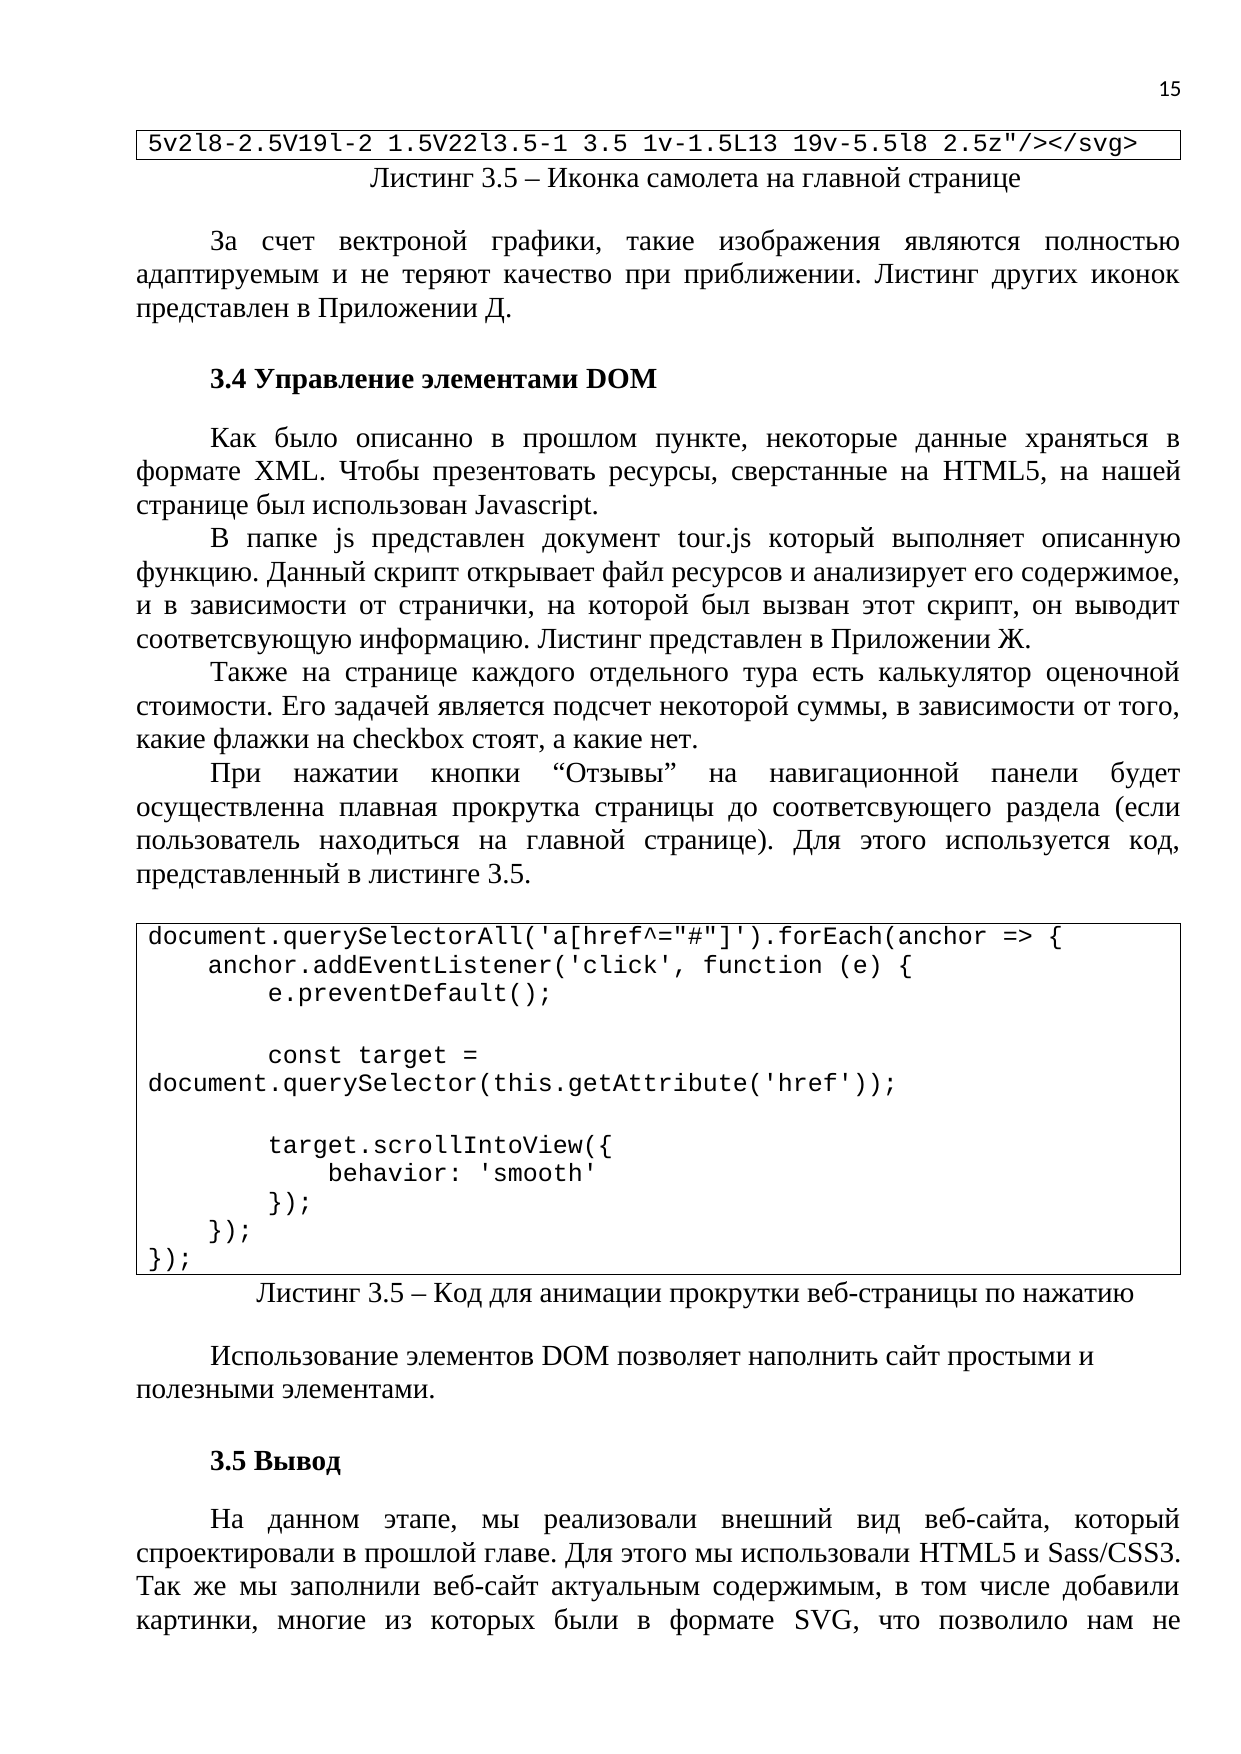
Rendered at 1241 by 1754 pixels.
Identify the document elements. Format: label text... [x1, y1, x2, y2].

text За счет вектроной графики, такие изображения являются полностью адаптируемым и не теряют качество при приближении. Листинг других иконок представлен в Приложении Д. [136, 223, 1181, 324]
text Листинг 3.5 – Иконка самолета на главной странице [136, 160, 1181, 194]
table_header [137, 131, 1180, 159]
subtitle 3.4 Управление элементами DOM [136, 361, 1181, 395]
text При нажатии кнопки “Отзывы” на навигационной панели будет осуществленна плавная прокрутка страницы до соответсвующего раздела (если пользователь находиться на главной странице). Для этого используется код, представленный в листинге 3.5. [136, 755, 1181, 889]
text Использование элементов DOM позволяет наполнить сайт простыми и полезными элементами. [136, 1338, 1181, 1405]
text В папке js представлен документ tour.js который выполняет описанную функцию. Данный скрипт открывает файл ресурсов и анализирует его содержимое, и в зависимости от странички, на которой был вызван этот скрипт, он выводит соответсвующую информацию. Листинг представлен в Приложении Ж. [136, 520, 1181, 654]
text Также на странице каждого отдельного тура есть калькулятор оценочной стоимости. Его задачей является подсчет некоторой суммы, в зависимости от того, какие флажки на checkbox стоят, а какие нет. [136, 654, 1181, 755]
text Листинг 3.5 – Код для анимации прокрутки веб-страницы по нажатию [136, 1275, 1181, 1309]
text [136, 1501, 1181, 1635]
table_header document.querySelectorAll('a[href^="#"]').forEach(anchor => { anchor.addEventListener('click', function (e) { e.preventDefault(); const target = document.querySelector(this.getAttribute('href')); target.scrollIntoView({ behavior: 'smooth' }); }); }); [137, 924, 1180, 1274]
text Как было описанно в прошлом пункте, некоторые данные храняться в формате XML. Чтобы презентовать ресурсы, сверстанные на HTML5, на нашей странице был использован Javascript. [136, 420, 1181, 520]
subtitle 3.5 Вывод [136, 1443, 1181, 1476]
